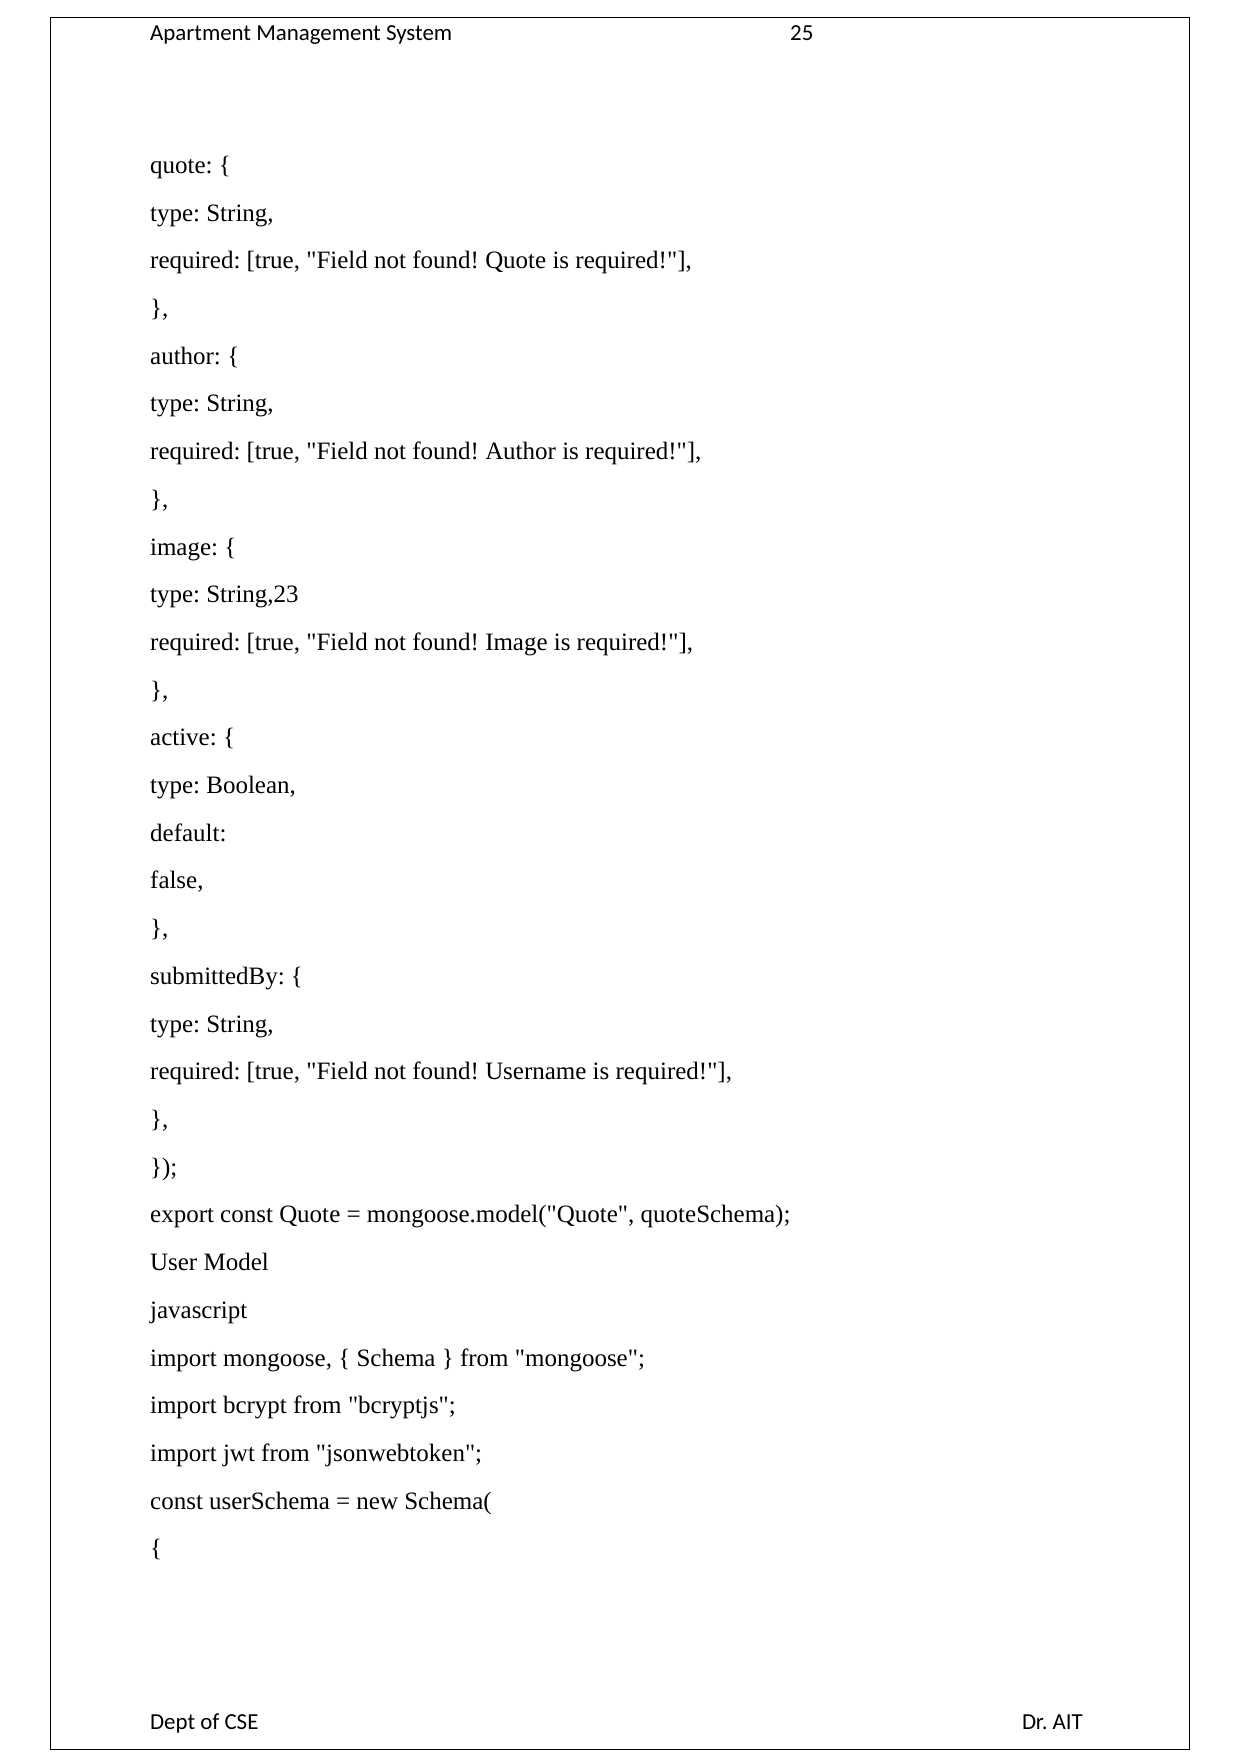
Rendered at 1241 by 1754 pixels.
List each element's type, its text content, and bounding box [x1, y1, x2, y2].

text }, [150, 484, 1090, 513]
text image: { [150, 532, 1090, 560]
text }); [150, 1152, 1090, 1181]
text author: { [150, 341, 1090, 369]
text }, [150, 1104, 1090, 1133]
text required: [true, "Field not found! Image is required!"], [150, 627, 1090, 656]
text import jwt from "jsonwebtoken"; [150, 1438, 1090, 1467]
text required: [true, "Field not found! Username is required!"], [150, 1056, 1090, 1085]
text type: String, [150, 388, 1090, 417]
text }, [150, 675, 1090, 703]
text required: [true, "Field not found! Author is required!"], [150, 436, 1090, 465]
text type: String,23 [150, 579, 1090, 608]
text javascript [150, 1295, 1090, 1324]
text export const Quote = mongoose.model("Quote", quoteSchema); [150, 1199, 1090, 1228]
text import mongoose, { Schema } from "mongoose"; [150, 1343, 1090, 1371]
text default: [150, 818, 1090, 847]
text active: { [150, 722, 1090, 751]
text submittedBy: { [150, 961, 1090, 990]
text const userSchema = new Schema( [150, 1486, 1090, 1514]
text quote: { [150, 150, 1090, 179]
text false, [150, 866, 1090, 894]
text type: String, [150, 1009, 1090, 1037]
text }, [150, 913, 1090, 942]
text required: [true, "Field not found! Quote is required!"], [150, 245, 1090, 274]
text import bcrypt from "bcryptjs"; [150, 1390, 1090, 1419]
text }, [150, 293, 1090, 322]
text { [150, 1533, 1090, 1562]
text User Model [150, 1247, 1090, 1276]
text type: Boolean, [150, 770, 1090, 799]
text type: String, [150, 198, 1090, 226]
